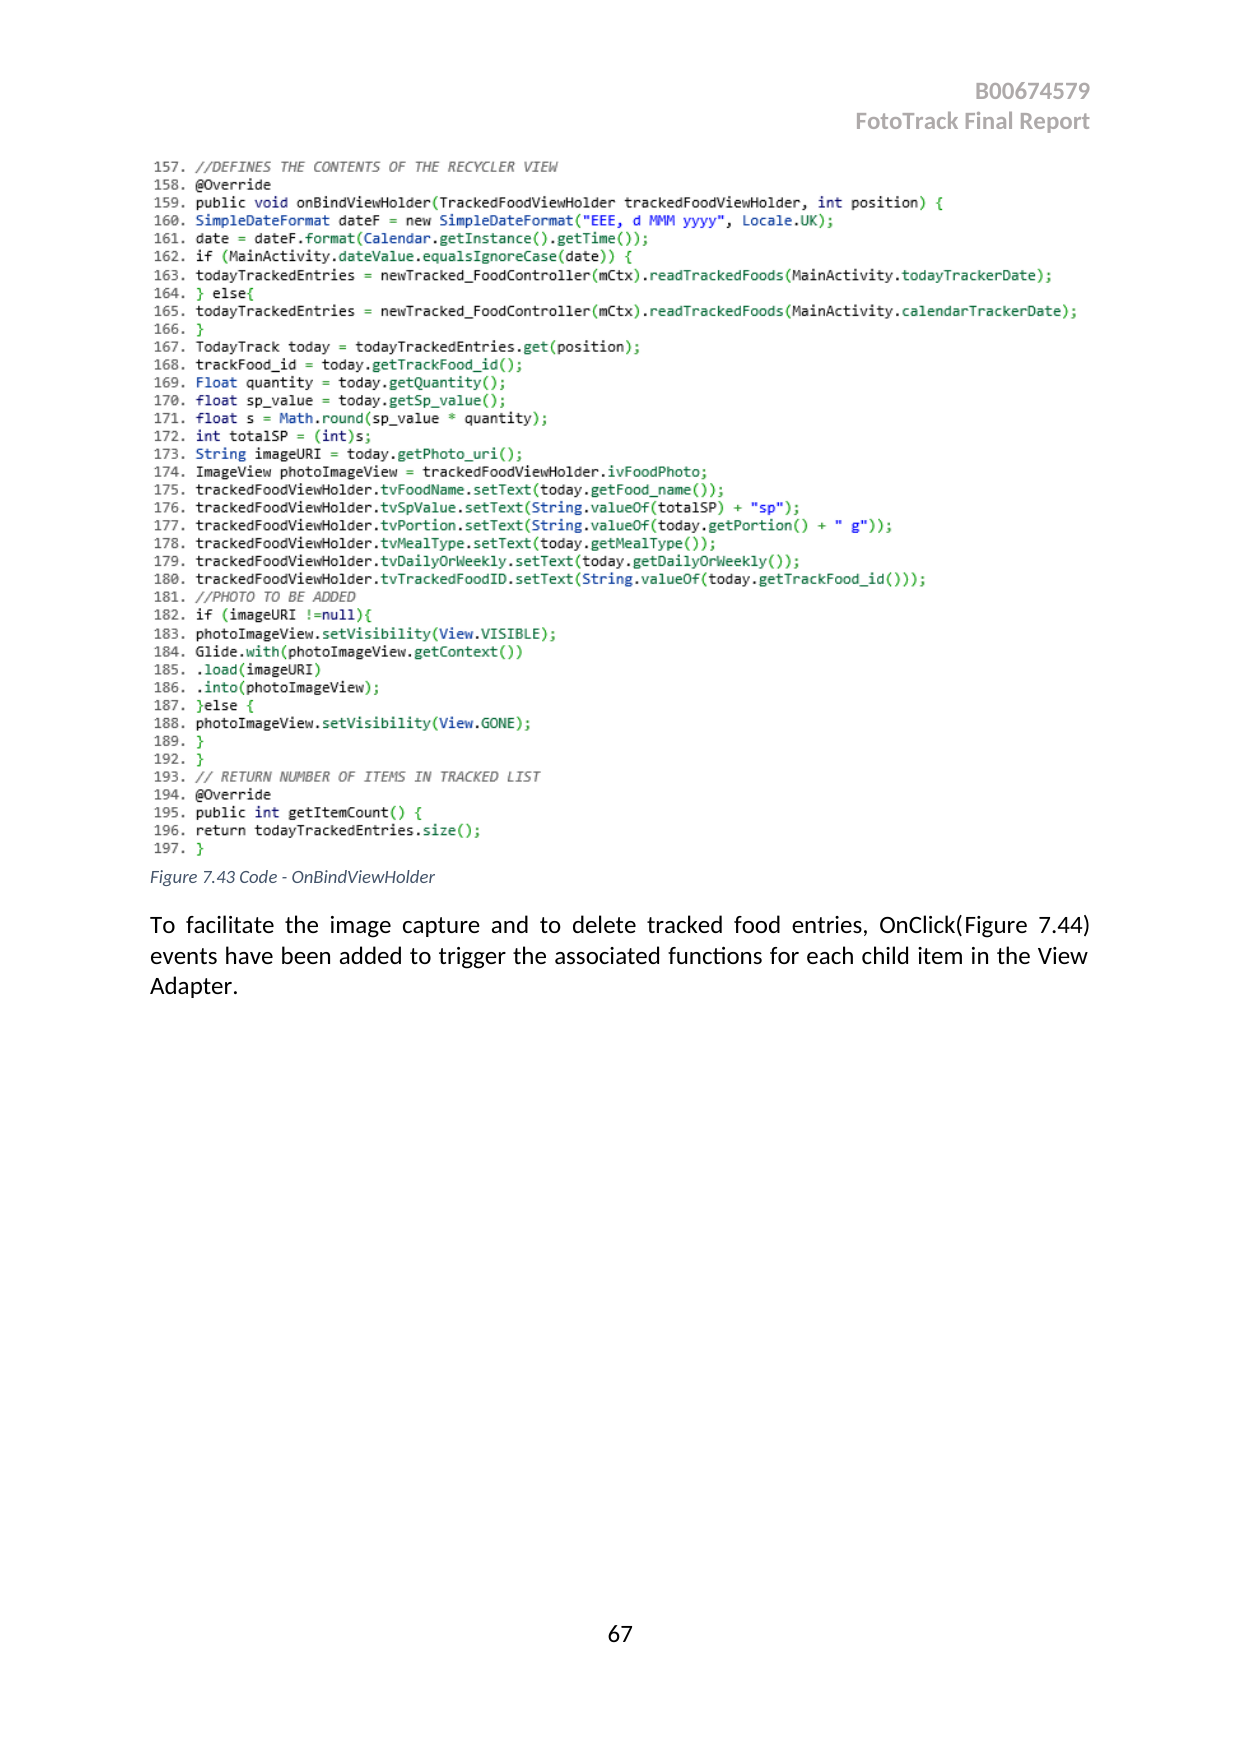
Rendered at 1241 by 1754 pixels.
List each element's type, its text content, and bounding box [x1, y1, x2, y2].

picture [150, 150, 1090, 866]
